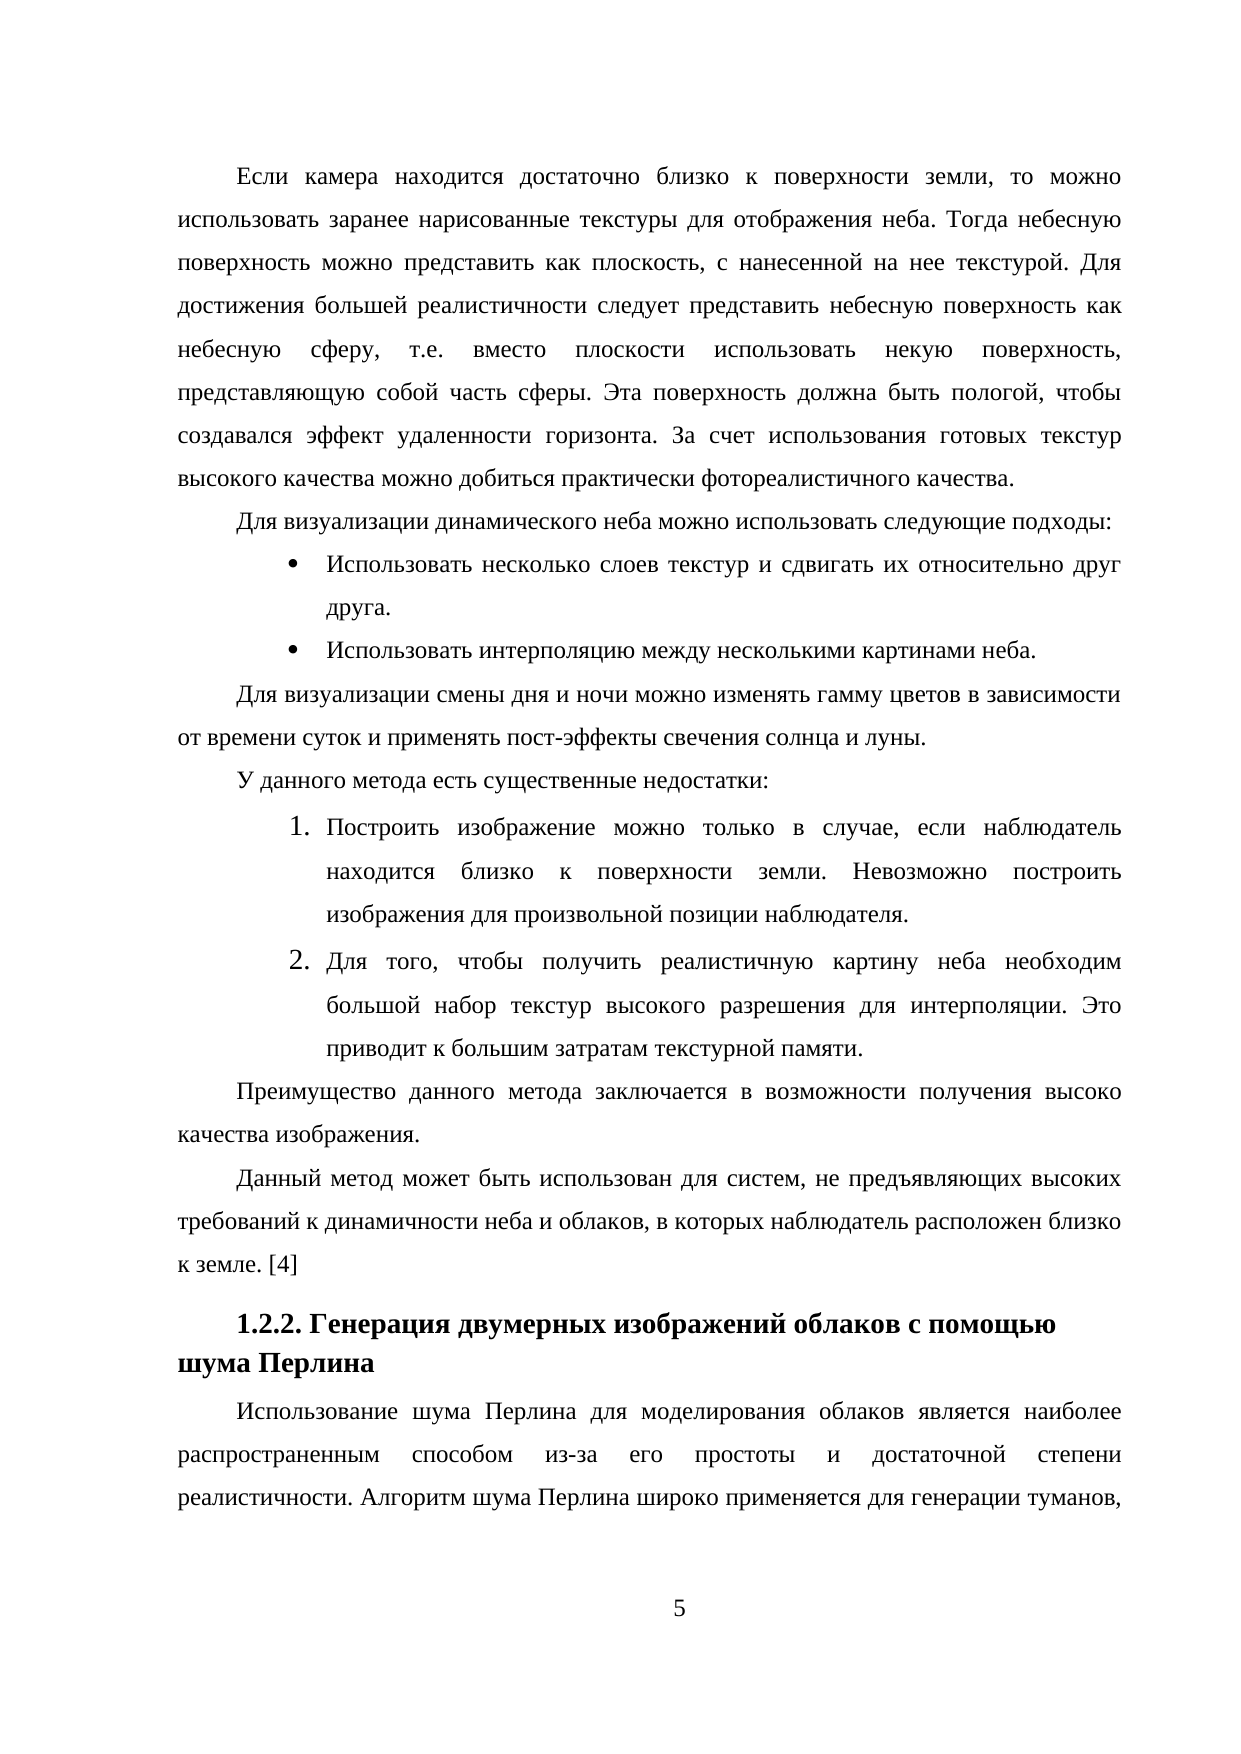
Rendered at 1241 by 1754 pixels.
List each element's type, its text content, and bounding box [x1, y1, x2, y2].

list Использовать интерполяцию между несколькими картинами неба. [288, 636, 1122, 664]
list Построить изображение можно только в случае, если наблюдатель находится близко к поверхности земли. Невозможно построить изображения для произвольной позиции наблюдателя. [288, 808, 1122, 928]
text У данного метода есть существенные недостатки: [177, 765, 1122, 794]
text Для визуализации динамического неба можно использовать следующие подходы: [177, 506, 1122, 535]
list Для того, чтобы получить реалистичную картину неба необходим большой набор текстур высокого разрешения для интерполяции. Это приводит к большим затратам текстурной памяти. [288, 942, 1122, 1062]
text Данный метод может быть использован для систем, не предъявляющих высоких требований к динамичности неба и облаков, в которых наблюдатель расположен близко к земле. [4] [177, 1163, 1122, 1278]
text Преимущество данного метода заключается в возможности получения высоко качества изображения. [177, 1076, 1122, 1148]
subtitle 1.2.2. Генерация двумерных изображений облаков с помощью шума Перлина [177, 1307, 1122, 1379]
list Использовать несколько слоев текстур и сдвигать их относительно друг друга. [288, 549, 1122, 621]
text Для визуализации смены дня и ночи можно изменять гамму цветов в зависимости от времени суток и применять пост-эффекты свечения солнца и луны. [177, 679, 1122, 751]
text Если камера находится достаточно близко к поверхности земли, то можно использовать заранее нарисованные текстуры для отображения неба. Тогда небесную поверхность можно представить как плоскость, с нанесенной на нее текстурой. Для достижения большей реалистичности следует представить небесную поверхность как небесную сферу, т.е. вместо плоскости использовать некую поверхность, представляющую собой часть сферы. Эта поверхность должна быть пологой, чтобы создавался эффект удаленности горизонта. За счет использования готовых текстур высокого качества можно добиться практически фотореалистичного качества. [177, 161, 1122, 492]
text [177, 1396, 1122, 1511]
